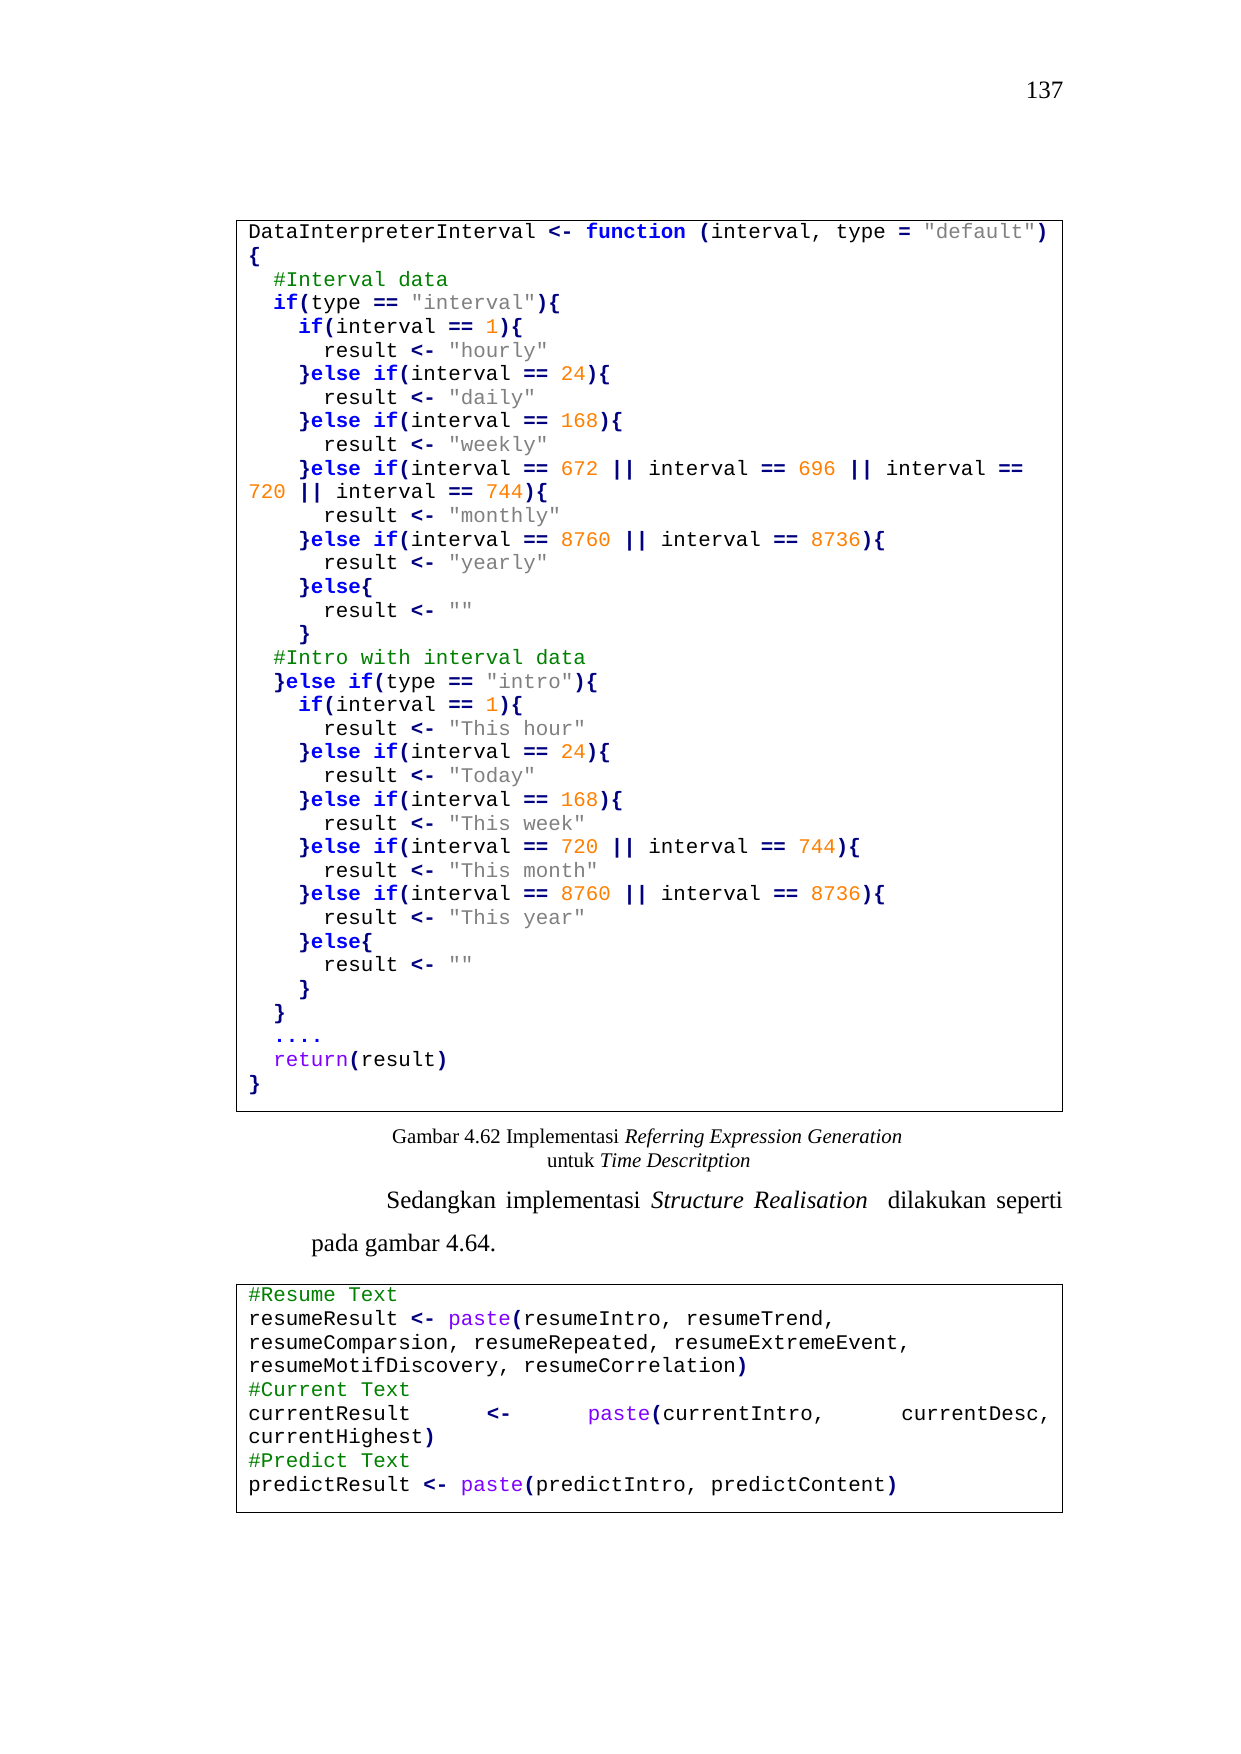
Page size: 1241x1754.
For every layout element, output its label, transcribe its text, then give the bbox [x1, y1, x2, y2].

text Gambar 4.62 Implementasi Referring Expression Generation untuk Time Descritption [236, 1124, 1063, 1172]
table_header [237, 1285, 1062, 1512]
text Sedangkan implementasi Structure Realisation dilakukan seperti pada gambar 4.64. [311, 1185, 1063, 1257]
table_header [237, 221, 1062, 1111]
